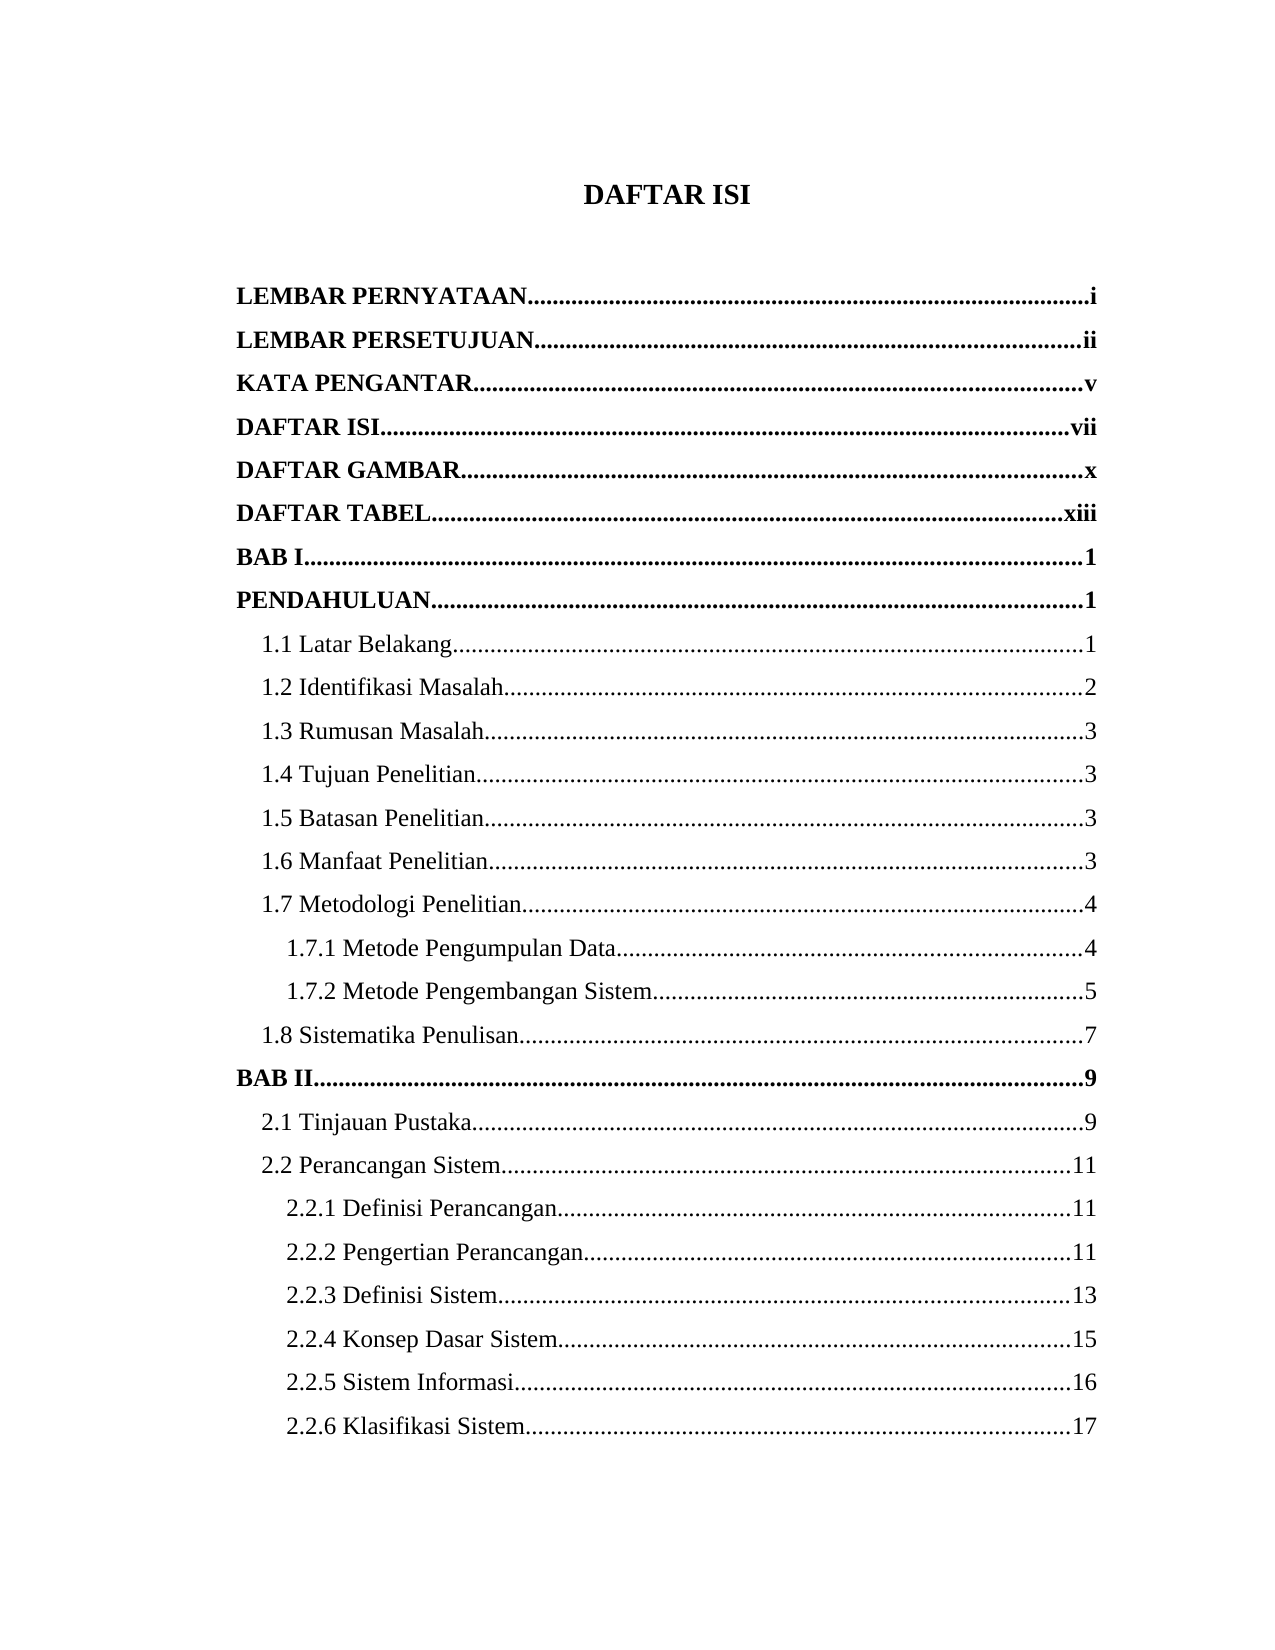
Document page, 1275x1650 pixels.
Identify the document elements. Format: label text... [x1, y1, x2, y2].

text 2.2.3 Definisi Sistem 13 [286, 1280, 1098, 1309]
text 1.5 Batasan Penelitian 3 [261, 803, 1098, 831]
text 1.2 Identifikasi Masalah 2 [261, 672, 1098, 701]
text 2.2.4 Konsep Dasar Sistem 15 [286, 1324, 1098, 1353]
text BAB II 9 [236, 1063, 1098, 1092]
text 1.1 Latar Belakang 1 [261, 629, 1098, 658]
text BAB I 1 [236, 542, 1098, 571]
text PENDAHULUAN 1 [236, 585, 1098, 614]
text LEMBAR PERSETUJUAN ii [236, 325, 1098, 353]
text 2.2.5 Sistem Informasi 16 [286, 1367, 1098, 1396]
text 2.2 Perancangan Sistem 11 [261, 1150, 1098, 1179]
text 1.6 Manfaat Penelitian 3 [261, 846, 1098, 875]
text KATA PENGANTAR v [236, 368, 1098, 397]
text 1.7.1 Metode Pengumpulan Data 4 [286, 933, 1098, 962]
text 2.2.6 Klasifikasi Sistem 17 [286, 1411, 1098, 1439]
text 1.3 Rumusan Masalah 3 [261, 716, 1098, 744]
text LEMBAR PERNYATAAN i [236, 281, 1098, 310]
text 2.1 Tinjauan Pustaka 9 [261, 1107, 1098, 1135]
text 2.2.2 Pengertian Perancangan 11 [286, 1237, 1098, 1266]
subtitle DAFTAR ISI [236, 177, 1098, 211]
text 2.2.1 Definisi Perancangan 11 [286, 1193, 1098, 1222]
text DAFTAR ISI vii [236, 412, 1098, 440]
text 1.8 Sistematika Penulisan 7 [261, 1020, 1098, 1048]
text DAFTAR GAMBAR x [236, 455, 1098, 484]
text 1.7.2 Metode Pengembangan Sistem 5 [286, 976, 1098, 1005]
text 1.7 Metodologi Penelitian 4 [261, 889, 1098, 918]
text DAFTAR TABEL xiii [236, 498, 1098, 527]
text 1.4 Tujuan Penelitian 3 [261, 759, 1098, 788]
